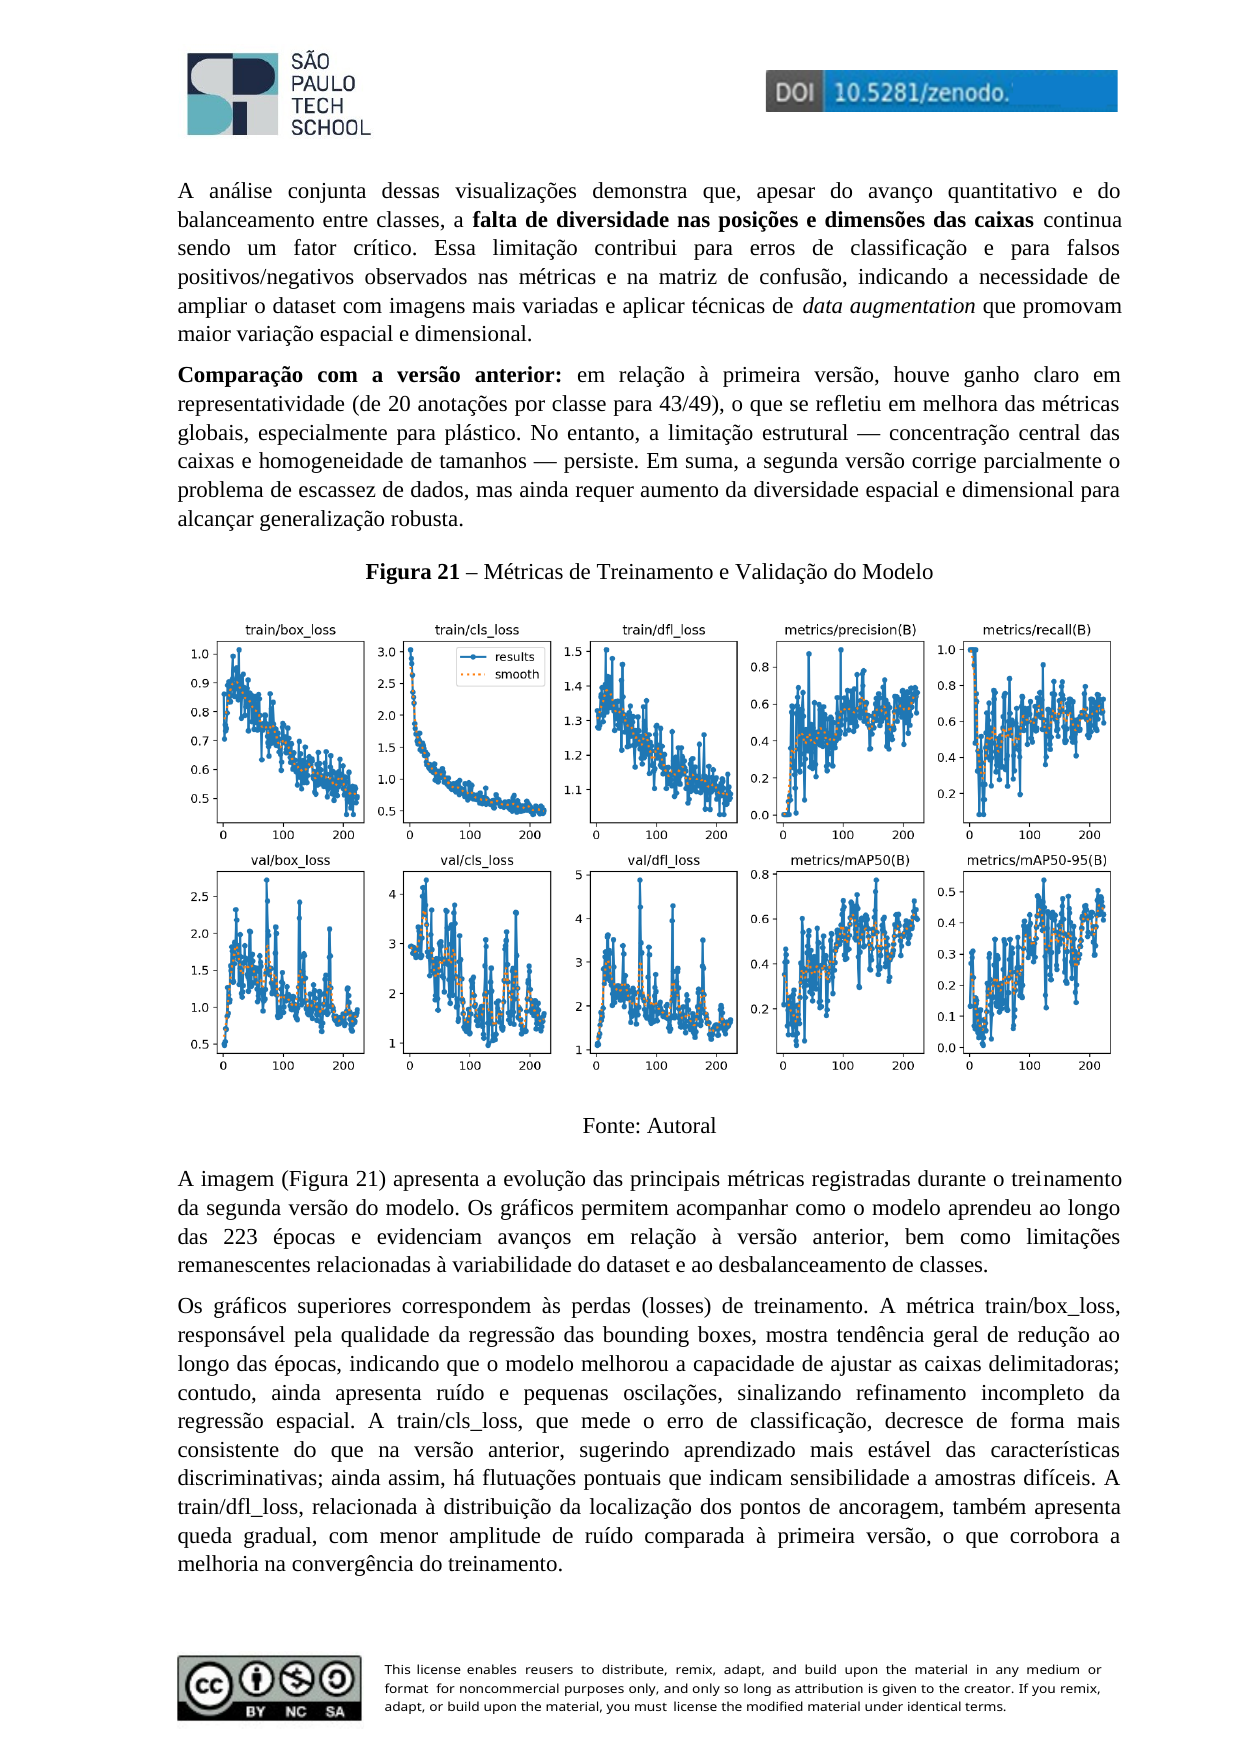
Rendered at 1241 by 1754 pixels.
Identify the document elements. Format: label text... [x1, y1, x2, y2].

text Fonte: Autoral [177, 1112, 1122, 1138]
text A imagem (Figura 21) apresenta a evolução das principais métricas registradas durante o treinamento da segunda versão do modelo. Os gráficos permitem acompanhar como o modelo aprendeu ao longo das 223 épocas e evidenciam avanços em relação à versão anterior, bem como limitações remanescentes relacionadas à variabilidade do dataset e ao desbalanceamento de classes. [177, 1166, 1122, 1278]
picture [177, 612, 1123, 1085]
picture [177, 44, 374, 138]
picture [764, 70, 1118, 111]
text Figura 21 – Métricas de Treinamento e Validação do Modelo [177, 558, 1122, 585]
text A análise conjunta dessas visualizações demonstra que, apesar do avanço quantitativo e do balanceamento entre classes, a falta de diversidade nas posições e dimensões das caixas continua sendo um fator crítico. Essa limitação contribui para erros de classificação e para falsos positivos/negativos observados nas métricas e na matriz de confusão, indicando a necessidade de ampliar o dataset com imagens mais variadas e aplicar técnicas de data augmentation que promovam maior variação espacial e dimensional. [177, 177, 1122, 347]
text Os gráficos superiores correspondem às perdas (losses) de treinamento. A métrica train/box_loss, responsável pela qualidade da regressão das bounding boxes, mostra tendência geral de redução ao longo das épocas, indicando que o modelo melhorou a capacidade de ajustar as caixas delimitadoras; contudo, ainda apresenta ruído e pequenas oscilações, sinalizando refinamento incompleto da regressão espacial. A train/cls_loss, que mede o erro de classificação, decresce de forma mais consistente do que na versão anterior, sugerindo aprendizado mais estável das características discriminativas; ainda assim, há flutuações pontuais que indicam sensibilidade a amostras difíceis. A train/dfl_loss, relacionada à distribuição da localização dos pontos de ancoragem, também apresenta queda gradual, com menor amplitude de ruído comparada à primeira versão, o que corrobora a melhoria na convergência do treinamento. [177, 1293, 1122, 1577]
text Comparação com a versão anterior: em relação à primeira versão, houve ganho claro em representatividade (de 20 anotações por classe para 43/49), o que se refletiu em melhora das métricas globais, especialmente para plástico. No entanto, a limitação estrutural — concentração central das caixas e homogeneidade de tamanhos — persiste. Em suma, a segunda versão corrige parcialmente o problema de escassez de dados, mas ainda requer aumento da diversidade espacial e dimensional para alcançar generalização robusta. [177, 362, 1122, 531]
picture [176, 1651, 365, 1729]
